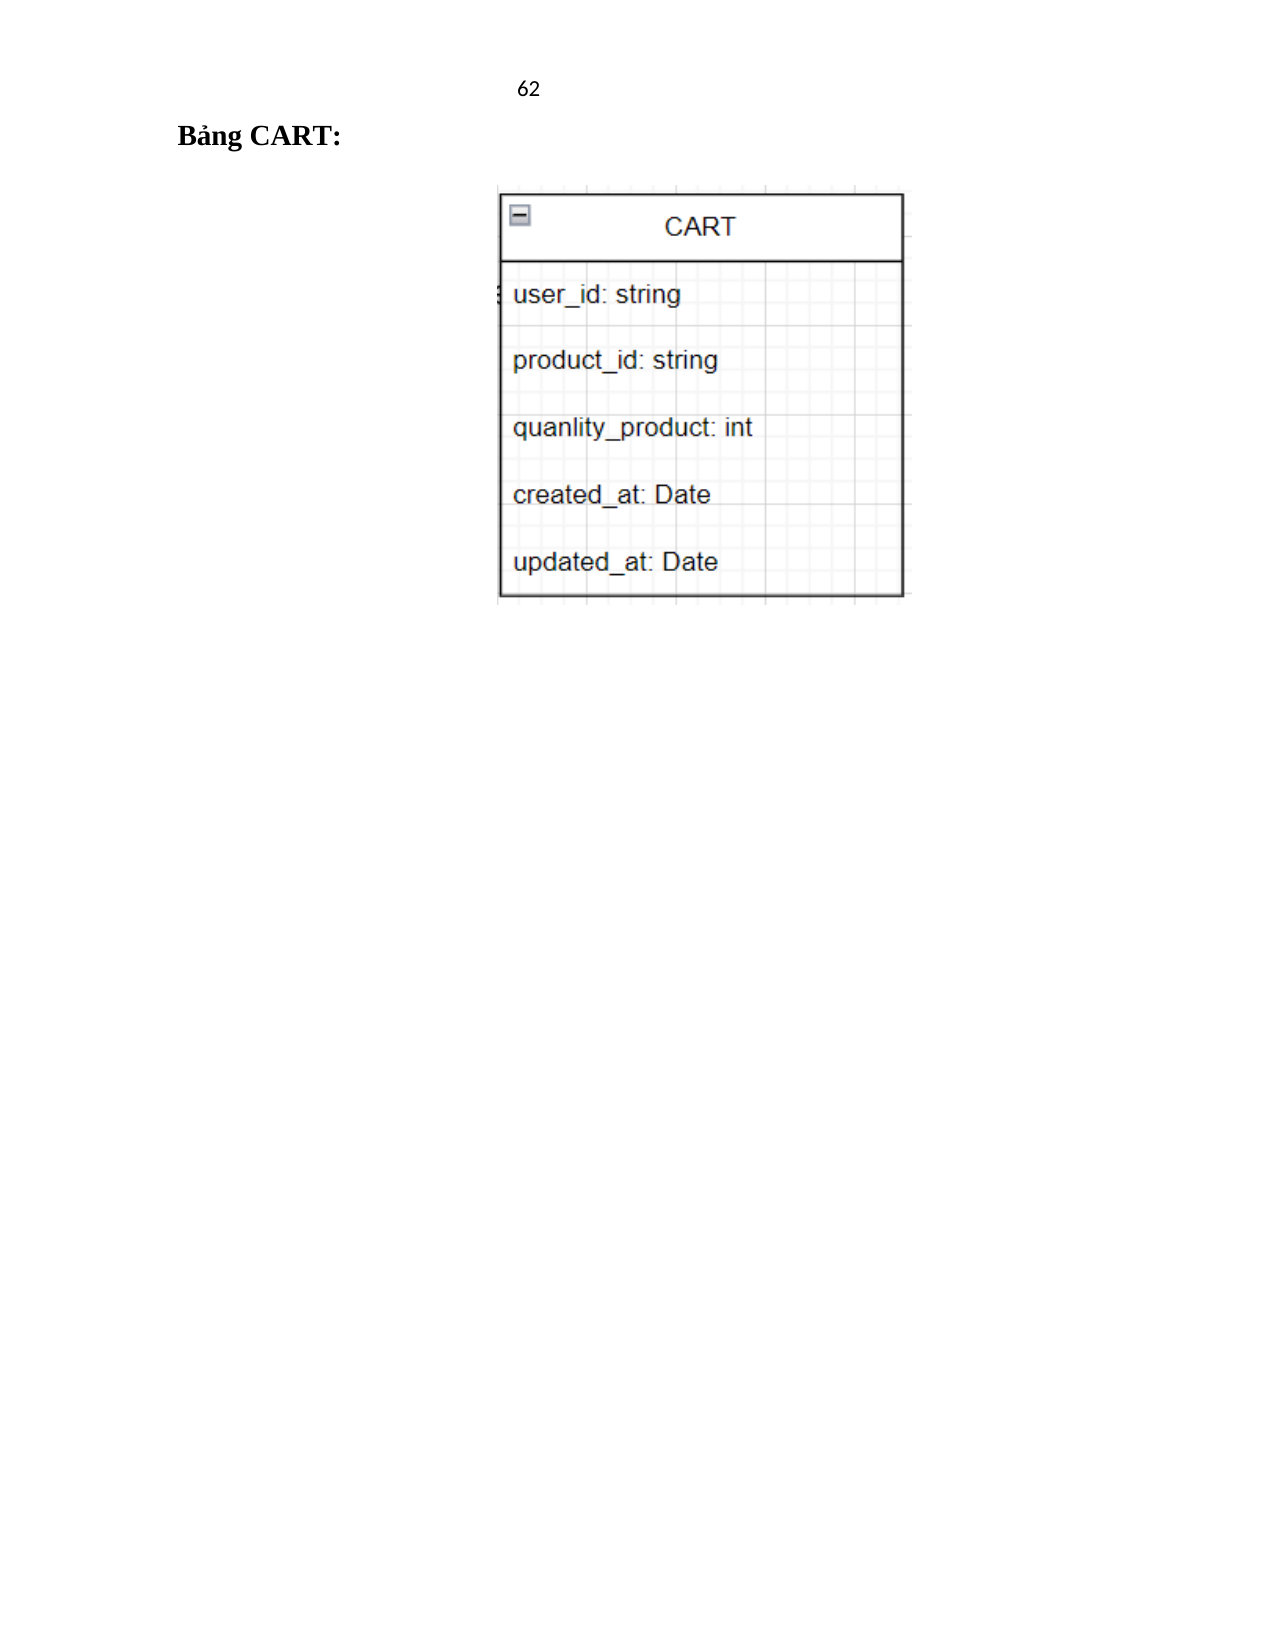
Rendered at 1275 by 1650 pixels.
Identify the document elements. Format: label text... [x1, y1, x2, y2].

picture [497, 185, 913, 605]
text Bảng CART: [177, 118, 1157, 152]
